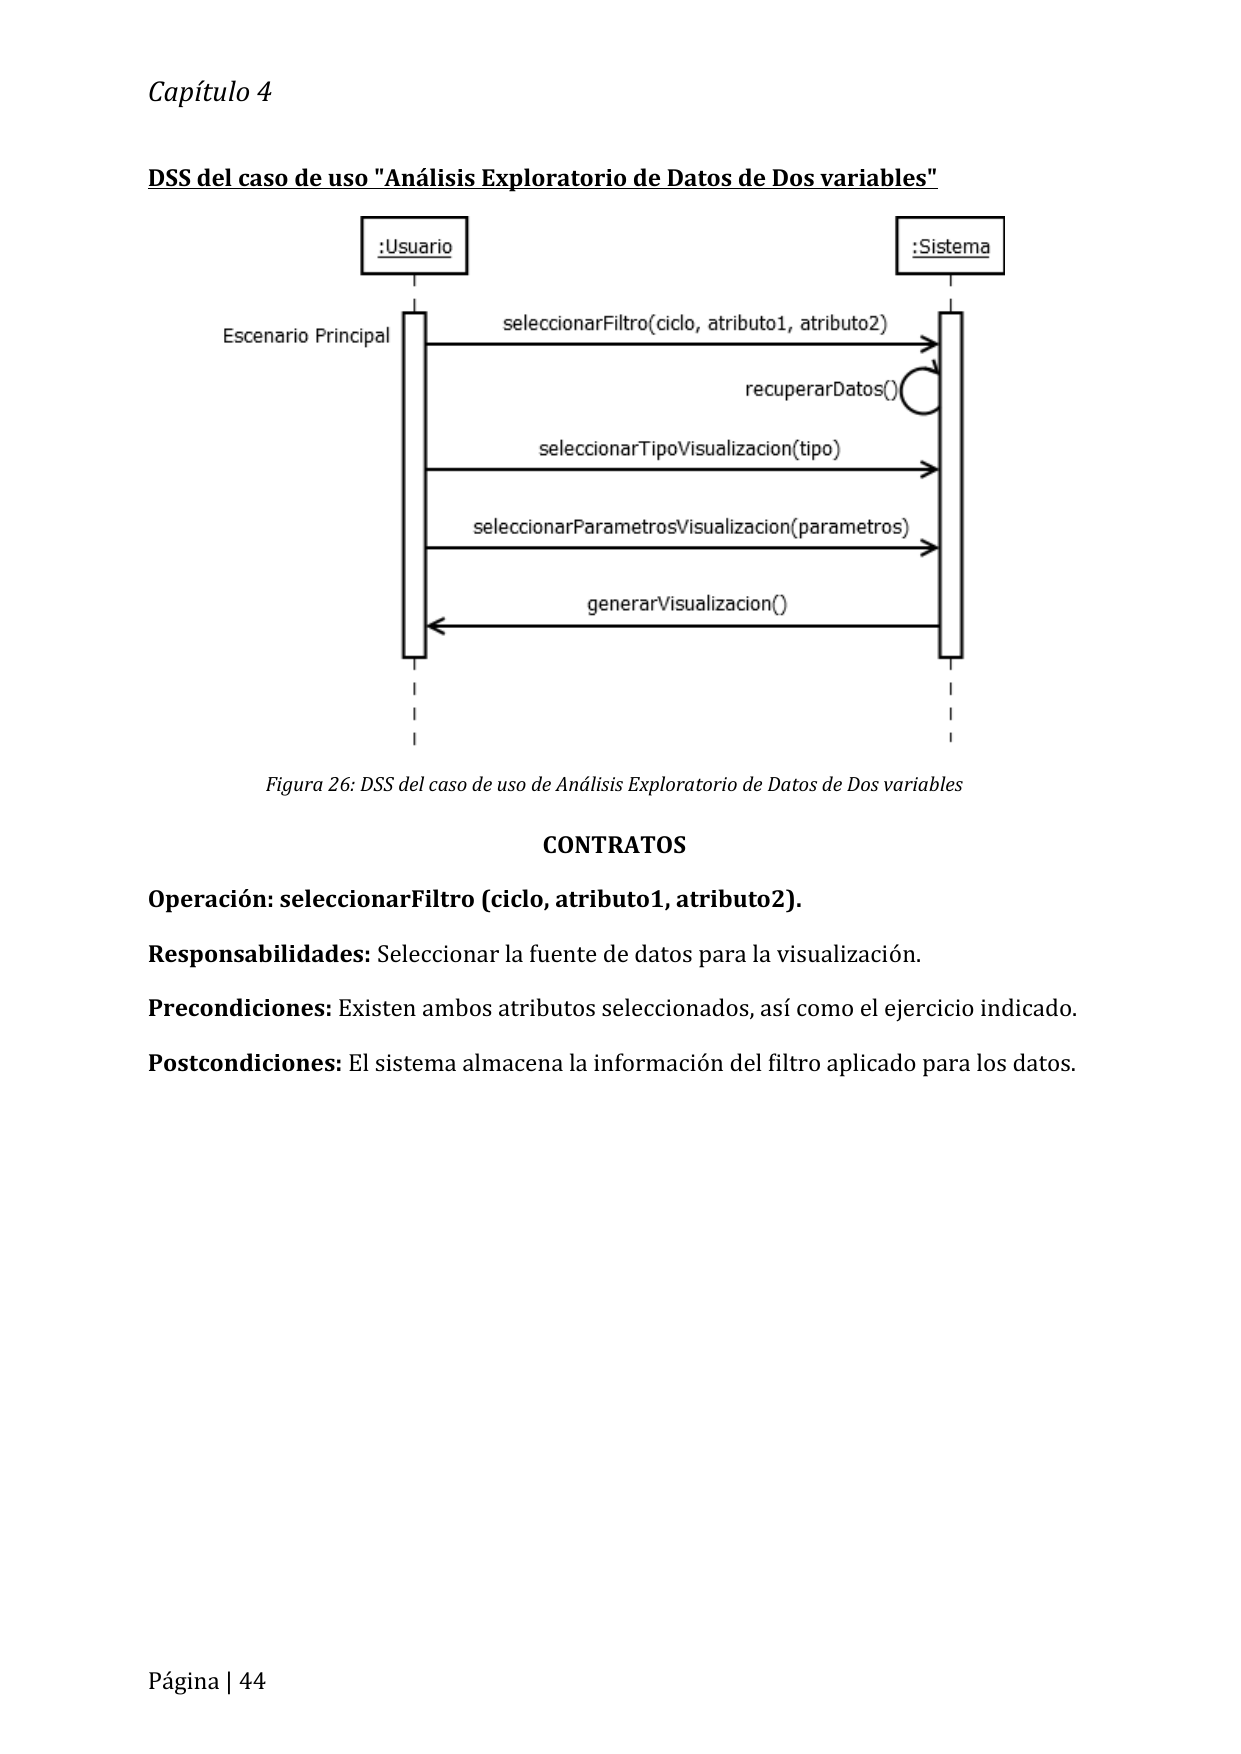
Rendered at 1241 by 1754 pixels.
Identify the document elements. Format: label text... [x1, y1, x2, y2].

text Responsabilidades: Seleccionar la fuente de datos para la visualización. [148, 938, 1081, 967]
text Precondiciones: Existen ambos atributos seleccionados, así como el ejercicio indicado. [148, 993, 1081, 1022]
text Operación: seleccionarFiltro (ciclo, atributo1, atributo2). [148, 884, 1081, 913]
text DSS del caso de uso "Análisis Exploratorio de Datos de Dos variables" [148, 162, 1081, 192]
picture [223, 216, 1005, 747]
text Postcondiciones: El sistema almacena la información del filtro aplicado para los datos. [148, 1047, 1081, 1076]
text CONTRATOS [148, 829, 1081, 858]
